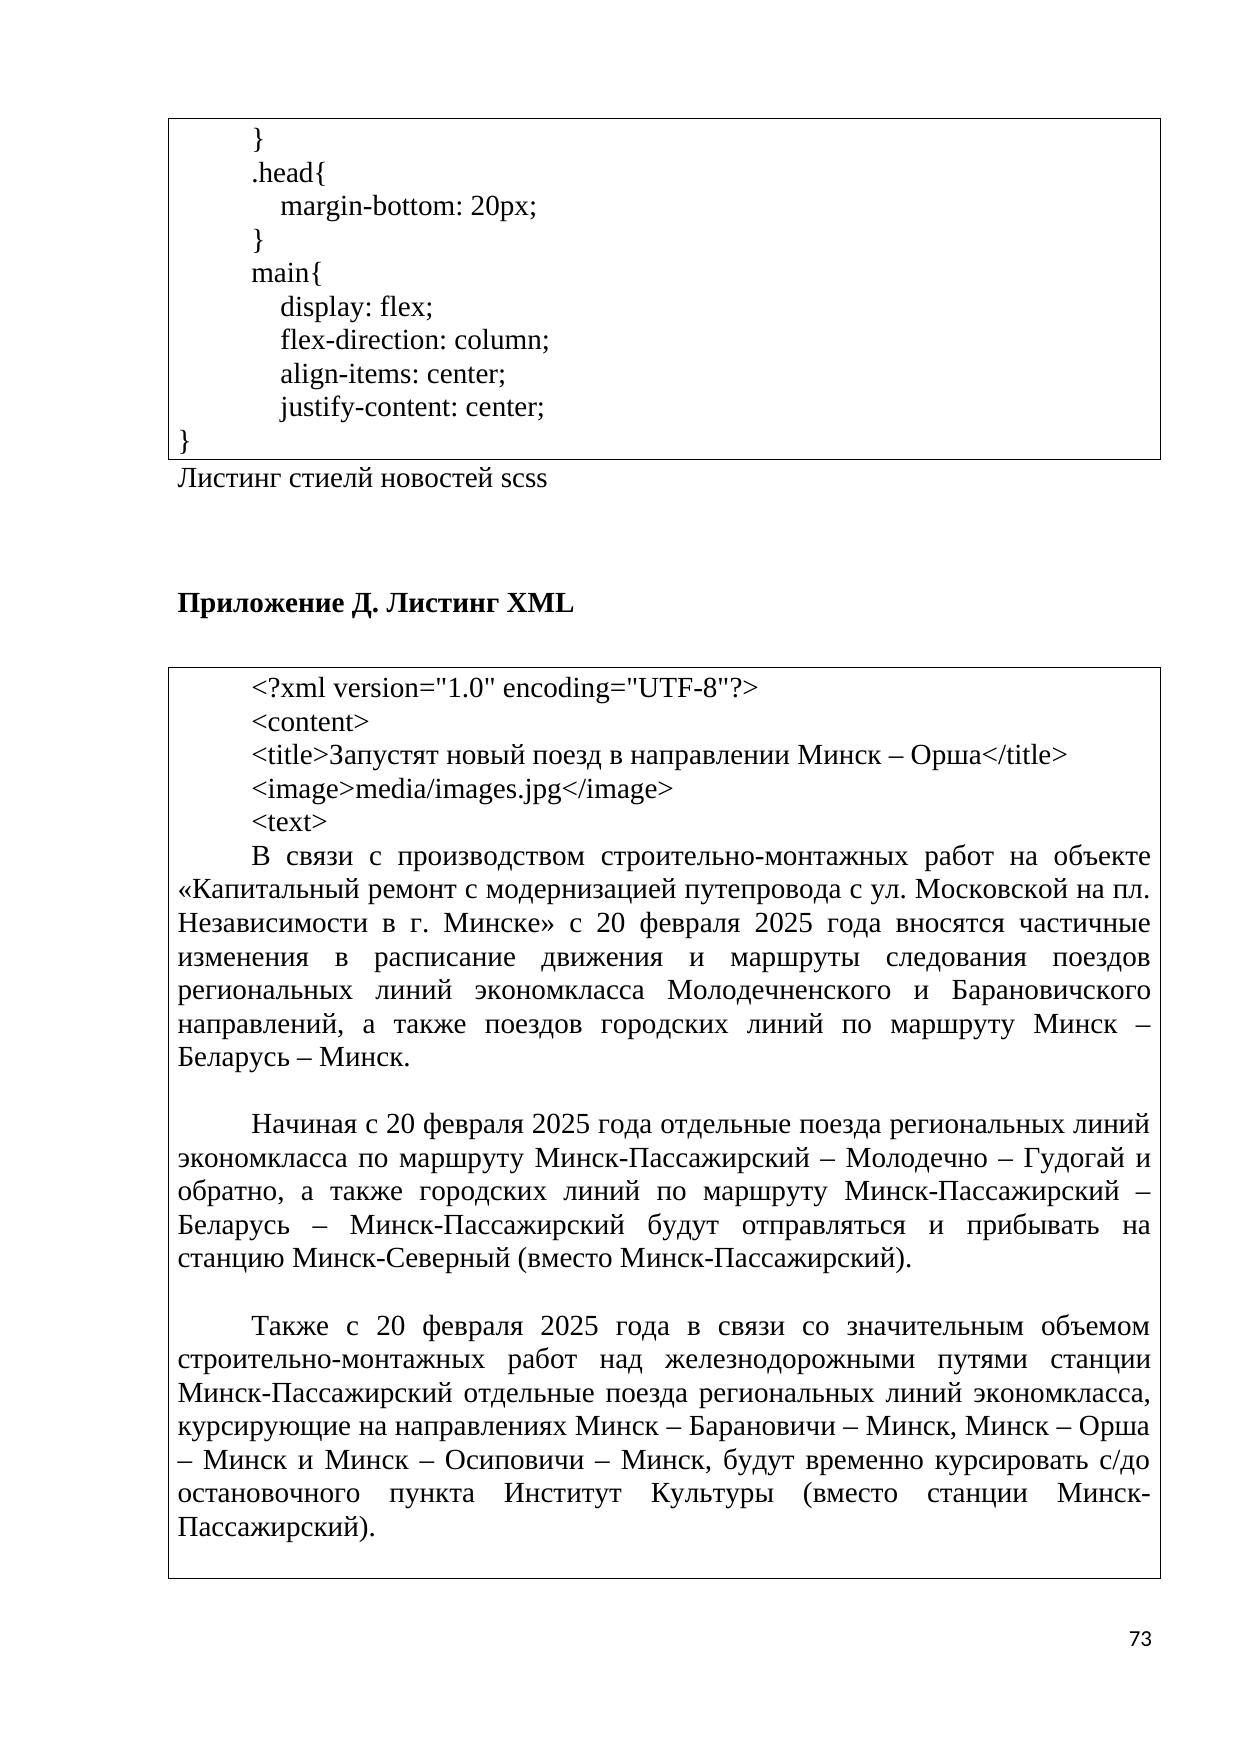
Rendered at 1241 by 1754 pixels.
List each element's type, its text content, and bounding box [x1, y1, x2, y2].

text <image>media/images.jpg</image> [177, 771, 1152, 804]
text } [177, 222, 1152, 255]
text .head{ [177, 155, 1152, 188]
text <title>Запустят новый поезд в направлении Минск – Орша</title> [177, 737, 1152, 771]
text } [169, 119, 1160, 155]
text display: flex; [177, 289, 1152, 322]
text <content> [177, 704, 1152, 737]
text justify-content: center; [177, 389, 1152, 420]
text <text> [177, 804, 1152, 838]
text Начиная с 20 февраля 2025 года отдельные поезда региональных линий экономкласса по маршруту Минск-Пассажирский – Молодечно – Гудогай и обратно, а также городских линий по маршруту Минск-Пассажирский – Беларусь – Минск-Пассажирский будут отправляться и прибывать на станцию Минск-Северный (вместо Минск-Пассажирский). [177, 1106, 1152, 1274]
text Листинг стиелй новостей scss [177, 460, 1152, 493]
text Также с 20 февраля 2025 года в связи со значительным объемом строительно-монтажных работ над железнодорожными путями станции Минск-Пассажирский отдельные поезда региональных линий экономкласса, курсирующие на направлениях Минск – Барановичи – Минск, Минск – Орша – Минск и Минск – Осиповичи – Минск, будут временно курсировать с/до остановочного пункта Институт Культуры (вместо станции Минск-Пассажирский). [177, 1308, 1152, 1542]
text align-items: center; [177, 356, 1152, 389]
text } [169, 420, 1160, 459]
subtitle Приложение Д. Листинг XML [177, 585, 1152, 619]
text main{ [177, 255, 1152, 289]
text margin-bottom: 20px; [177, 188, 1152, 222]
text <?xml version="1.0" encoding="UTF-8"?> [169, 668, 1160, 704]
text В связи с производством строительно-монтажных работ на объекте «Капитальный ремонт с модернизацией путепровода с ул. Московской на пл. Независимости в г. Минске» с 20 февраля 2025 года вносятся частичные изменения в расписание движения и маршруты следования поездов региональных линий экономкласса Молодечненского и Барановичского направлений, а также поездов городских линий по маршруту Минск – Беларусь – Минск. [177, 838, 1152, 1073]
text flex-direction: column; [177, 322, 1152, 356]
